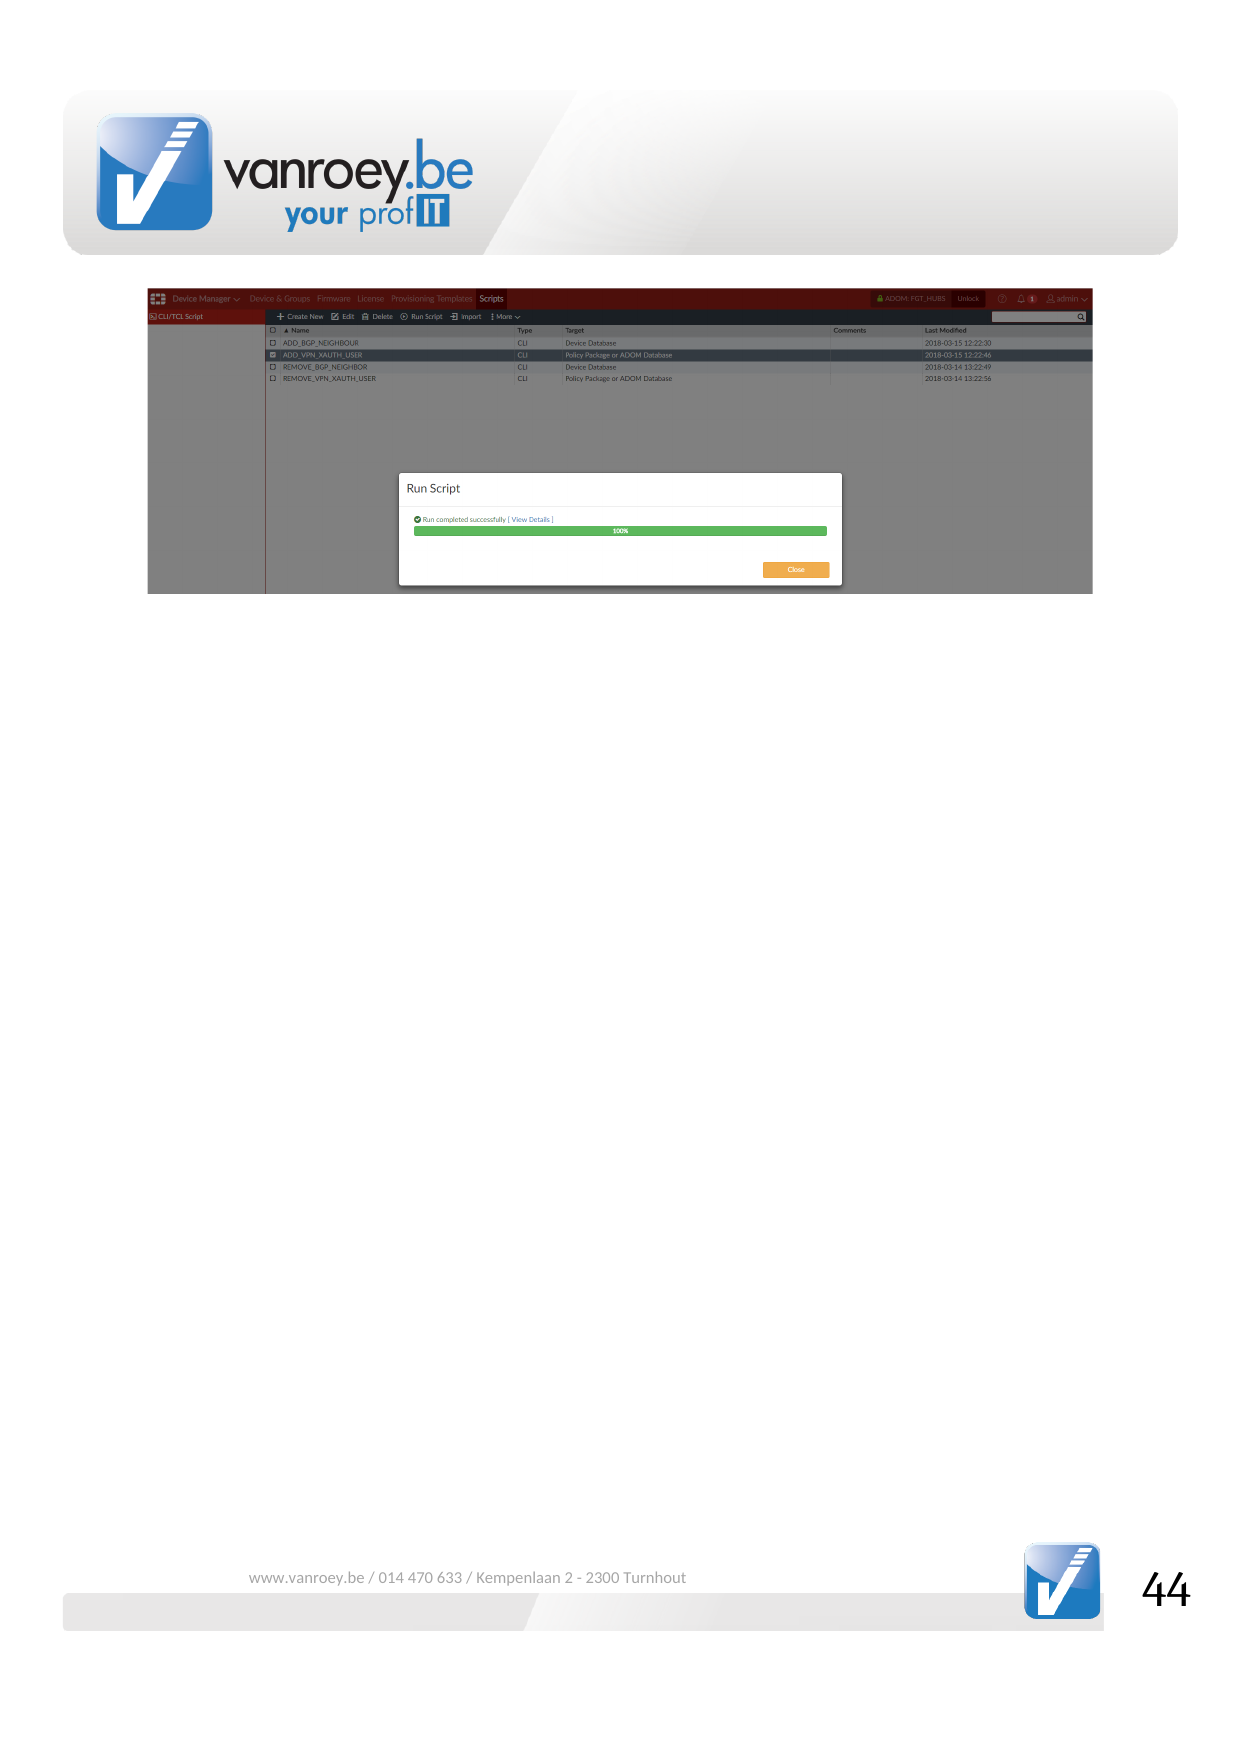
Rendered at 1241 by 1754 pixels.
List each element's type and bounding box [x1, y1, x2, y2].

picture [147, 288, 1093, 594]
picture [63, 90, 1178, 255]
picture [62, 1542, 1103, 1631]
